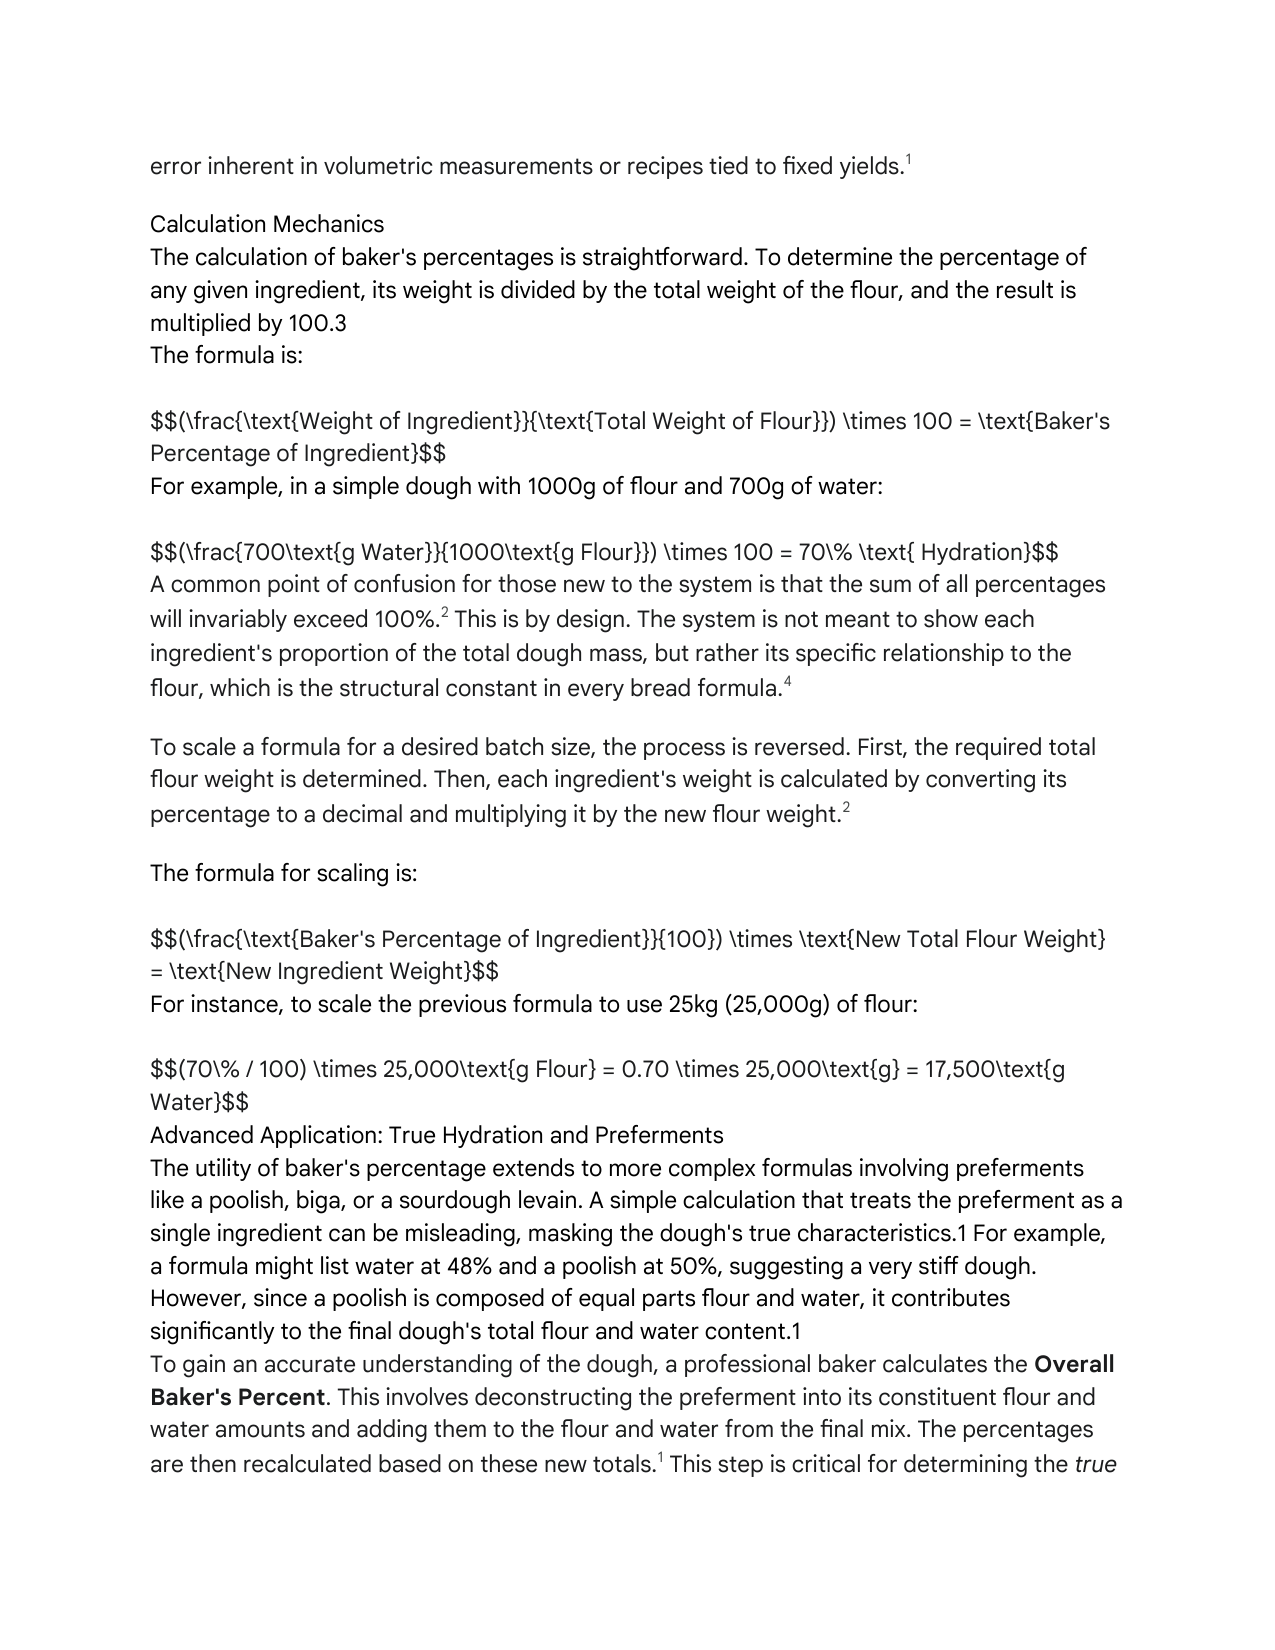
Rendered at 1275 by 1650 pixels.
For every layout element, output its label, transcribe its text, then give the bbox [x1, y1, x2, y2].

text The calculation of baker's percentages is straightforward. To determine the percentage of any given ingredient, its weight is divided by the total weight of the flour, and the result is multiplied by 100.3 [150, 243, 1125, 338]
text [150, 150, 1125, 181]
text A common point of confusion for those new to the system is that the sum of all percentages will invariably exceed 100%.2 This is by design. The system is not meant to show each ingredient's proportion of the total dough mass, but rather its specific relationship to the flour, which is the structural constant in every bread formula.4 [150, 571, 1125, 703]
text The formula for scaling is: [150, 859, 1125, 888]
text $$(70\% / 100) \times 25,000\text{g Flour} = 0.70 \times 25,000\text{g} = 17,500\text{g Water}$$ [150, 1056, 1125, 1117]
text For instance, to scale the previous formula to use 25kg (25,000g) of flour: [150, 990, 1125, 1019]
text $$(\frac{700\text{g Water}}{1000\text{g Flour}}) \times 100 = 70\% \text{ Hydration}$$ [150, 538, 1125, 567]
text $$(\frac{\text{Baker's Percentage of Ingredient}}{100}) \times \text{New Total Flour Weight} = \text{New Ingredient Weight}$$ [150, 925, 1125, 986]
text For example, in a simple dough with 1000g of flour and 700g of water: [150, 472, 1125, 501]
text Calculation Mechanics [150, 211, 1125, 239]
text The formula is: [150, 342, 1125, 370]
text The utility of baker's percentage extends to more complex formulas involving preferments like a poolish, biga, or a sourdough levain. A simple calculation that treats the preferment as a single ingredient can be misleading, masking the dough's true characteristics.1 For example, a formula might list water at 48% and a poolish at 50%, suggesting a very stiff dough. However, since a poolish is composed of equal parts flour and water, it contributes significantly to the final dough's total flour and water content.1 [150, 1154, 1125, 1346]
text $$(\frac{\text{Weight of Ingredient}}{\text{Total Weight of Flour}}) \times 100 = \text{Baker's Percentage of Ingredient}$$ [150, 407, 1125, 468]
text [150, 1350, 1125, 1480]
text To scale a formula for a desired batch size, the process is reversed. First, the required total flour weight is determined. Then, each ingredient's weight is calculated by converting its percentage to a decimal and multiplying it by the new flour weight.2 [150, 733, 1125, 830]
text Advanced Application: True Hydration and Preferments [150, 1121, 1125, 1150]
